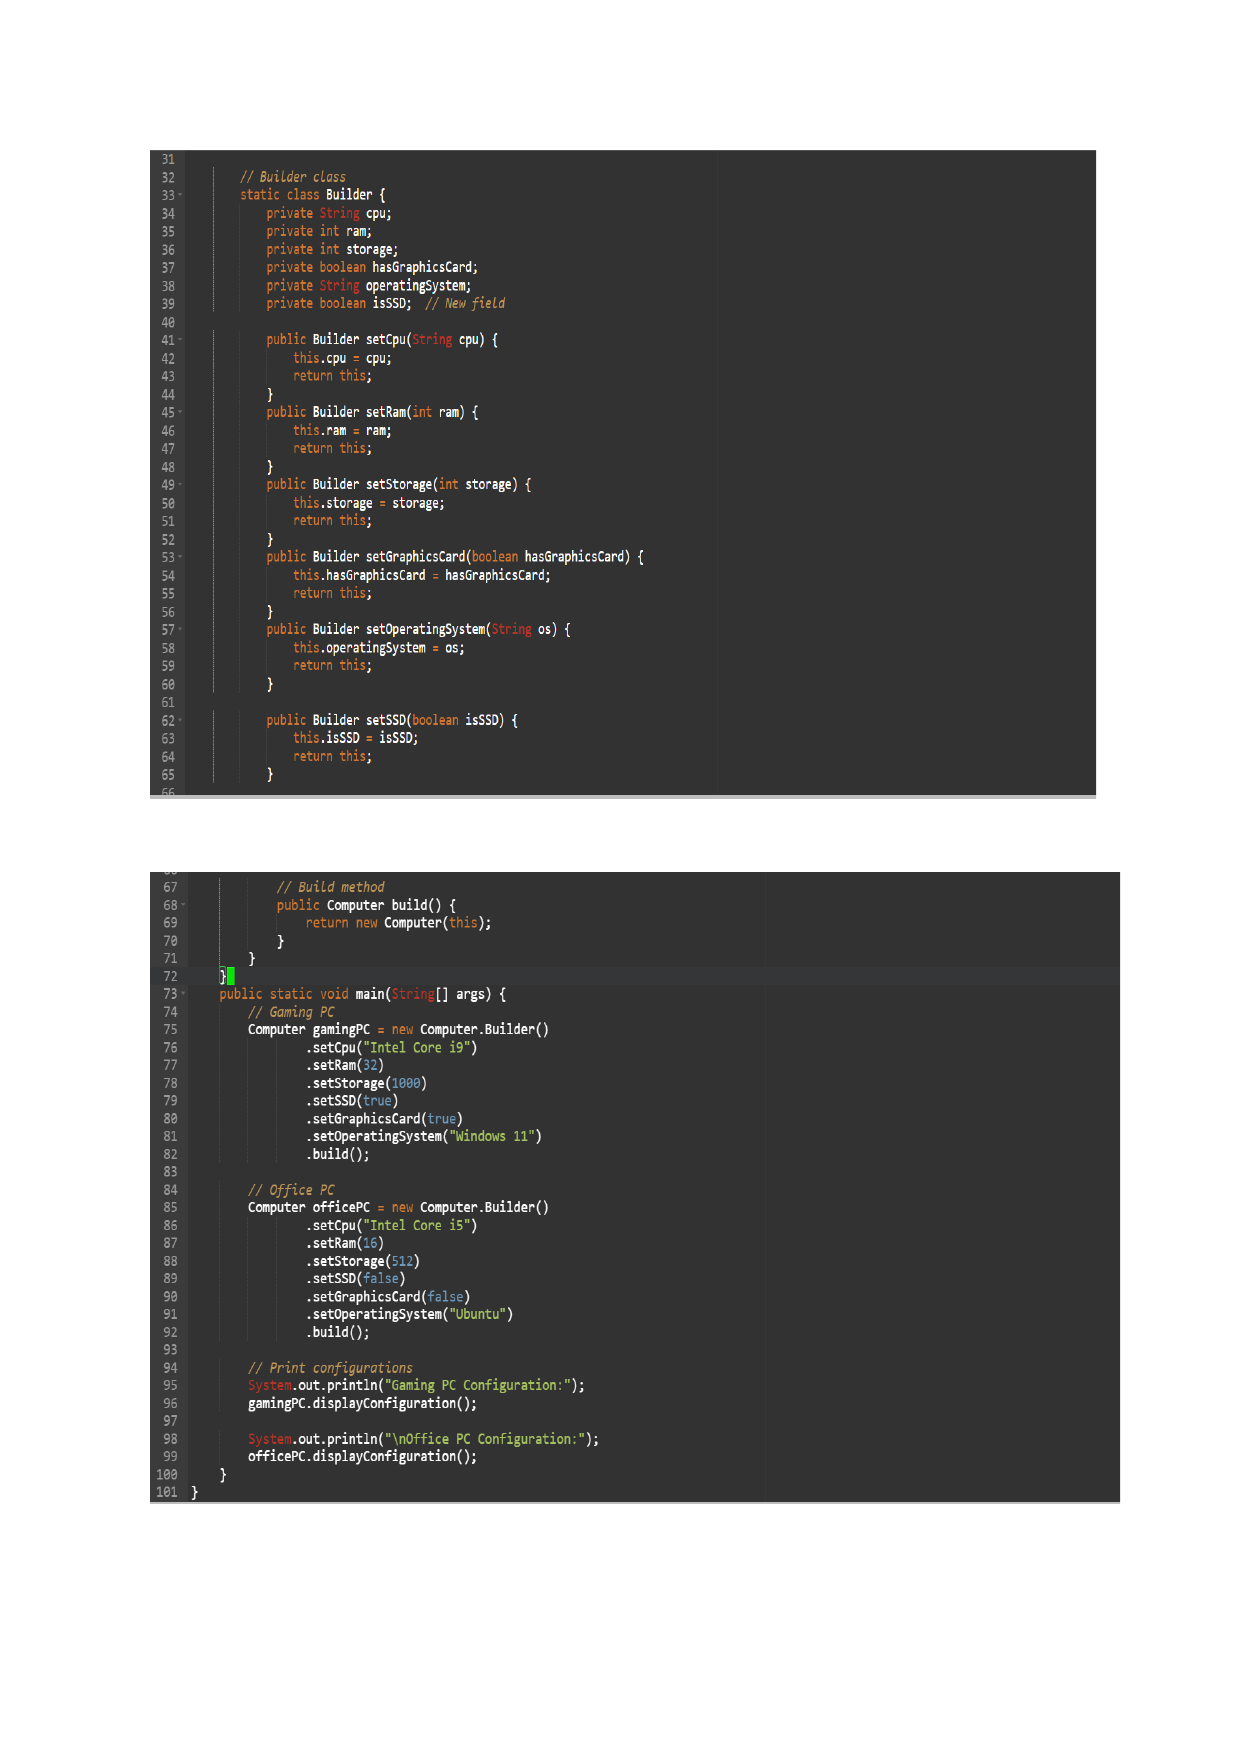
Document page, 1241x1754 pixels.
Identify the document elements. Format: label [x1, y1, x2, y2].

picture [150, 150, 1097, 799]
picture [150, 872, 1121, 1504]
